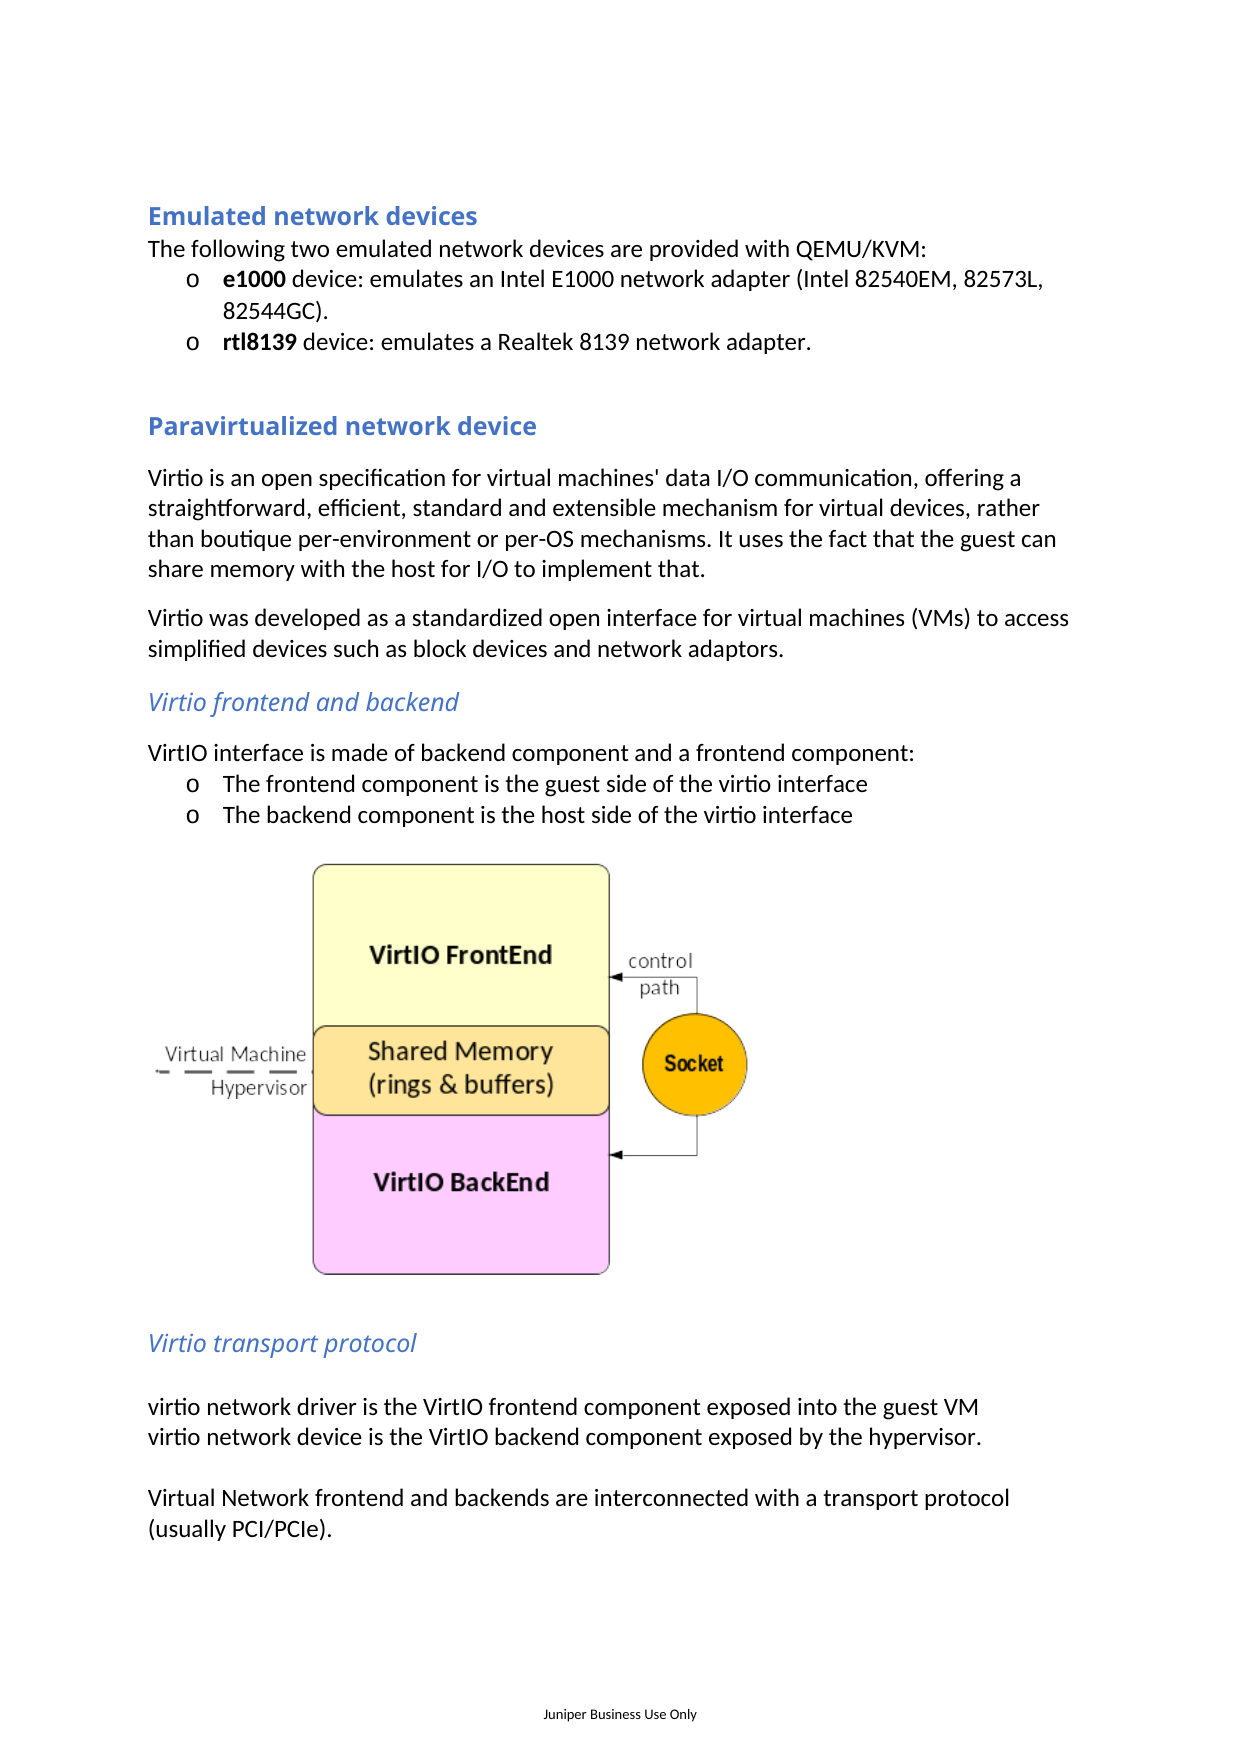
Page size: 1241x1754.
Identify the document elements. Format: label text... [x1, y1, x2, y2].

text Virtio was developed as a standardized open interface for virtual machines (VMs) to access simplified devices such as block devices and network adaptors. [148, 603, 1093, 664]
subtitle Virtio frontend and backend [148, 684, 1093, 718]
list rtl8139 device: emulates a Realtek 8139 network adapter. [185, 326, 1093, 358]
text virtio network driver is the VirtIO frontend component exposed into the guest VM [148, 1391, 1093, 1421]
list The backend component is the host side of the virtio interface [185, 799, 1093, 831]
text VirtIO interface is made of backend component and a frontend component: [148, 737, 1093, 768]
subtitle Virtio transport protocol [148, 1326, 1093, 1360]
list e1000 device: emulates an Intel E1000 network adapter (Intel 82540EM, 82573L, 82544GC). [185, 263, 1093, 326]
text Virtual Network frontend and backends are interconnected with a transport protocol (usually PCI/PCIe). [148, 1482, 1093, 1543]
subtitle Paravirtualized network device [148, 409, 1093, 443]
list The frontend component is the guest side of the virtio interface [185, 768, 1093, 799]
text The following two emulated network devices are provided with QEMU/KVM: [148, 233, 1093, 263]
text Virtio is an open specification for virtual machines' data I/O communication, offering a straightforward, efficient, standard and extensible mechanism for virtual devices, rather than boutique per-environment or per-OS mechanisms. It uses the fact that the guest can share memory with the host for I/O to implement that. [148, 462, 1093, 584]
subtitle Emulated network devices [148, 199, 1093, 233]
text virtio network device is the VirtIO backend component exposed by the hypervisor. [148, 1421, 1093, 1452]
